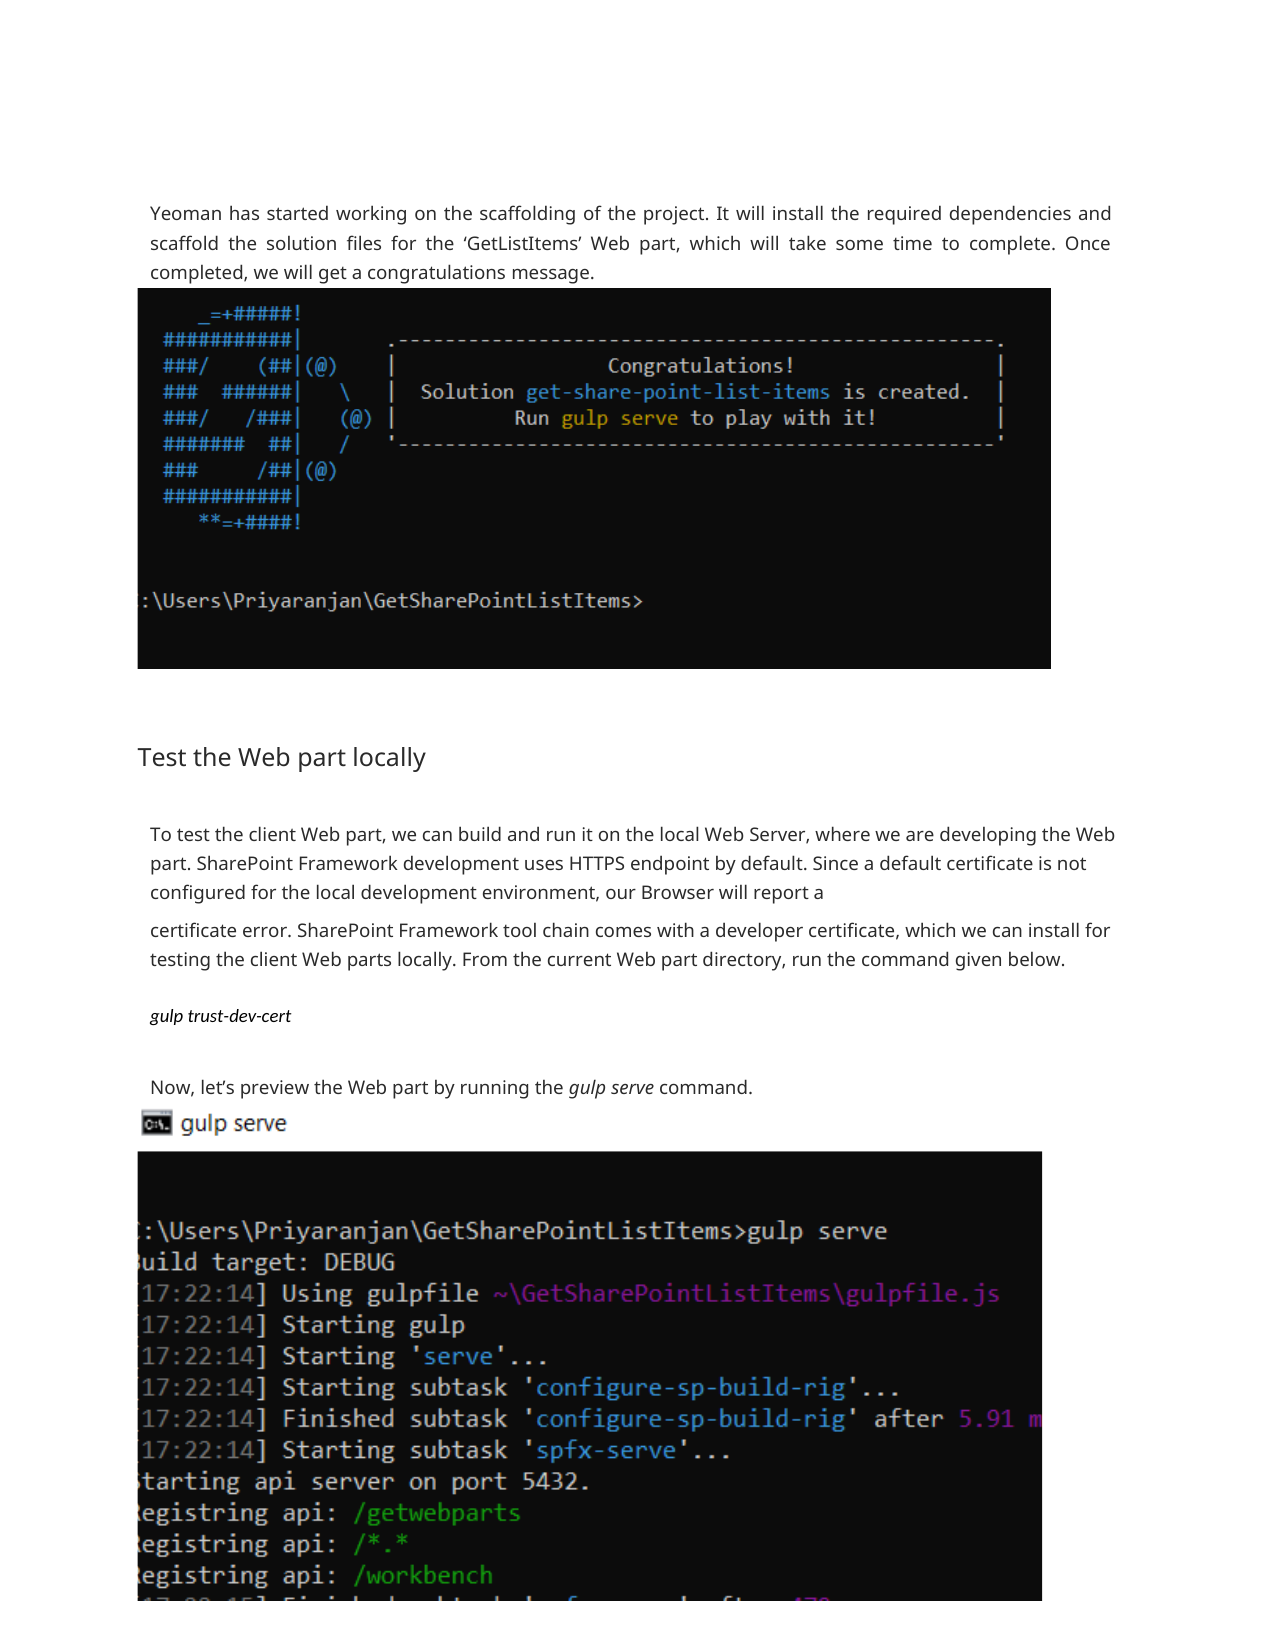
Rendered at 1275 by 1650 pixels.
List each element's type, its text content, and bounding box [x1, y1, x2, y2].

picture [137, 288, 1051, 669]
picture [137, 1100, 1043, 1601]
subtitle Test the Web part locally [137, 739, 1225, 773]
text Yeoman has started working on the scaffolding of the project. It will install the required dependencies and scaffold the solution files for the ‘GetListItems’ Web part, which will take some time to complete. Once completed, we will get a congratulations message. [150, 201, 1113, 285]
text Now, let’s preview the Web part by running the gulp serve command. [150, 1074, 1225, 1100]
text gulp trust-dev-cert [150, 1005, 1225, 1028]
text certificate error. SharePoint Framework tool chain comes with a developer certificate, which we can install for testing the client Web parts locally. From the current Web part directory, run the command given below. [150, 917, 1122, 972]
text To test the client Web part, we can build and run it on the local Web Server, where we are developing the Web part. SharePoint Framework development uses HTTPS endpoint by default. Since a default certificate is not configured for the local development environment, our Browser will report a [150, 821, 1117, 905]
